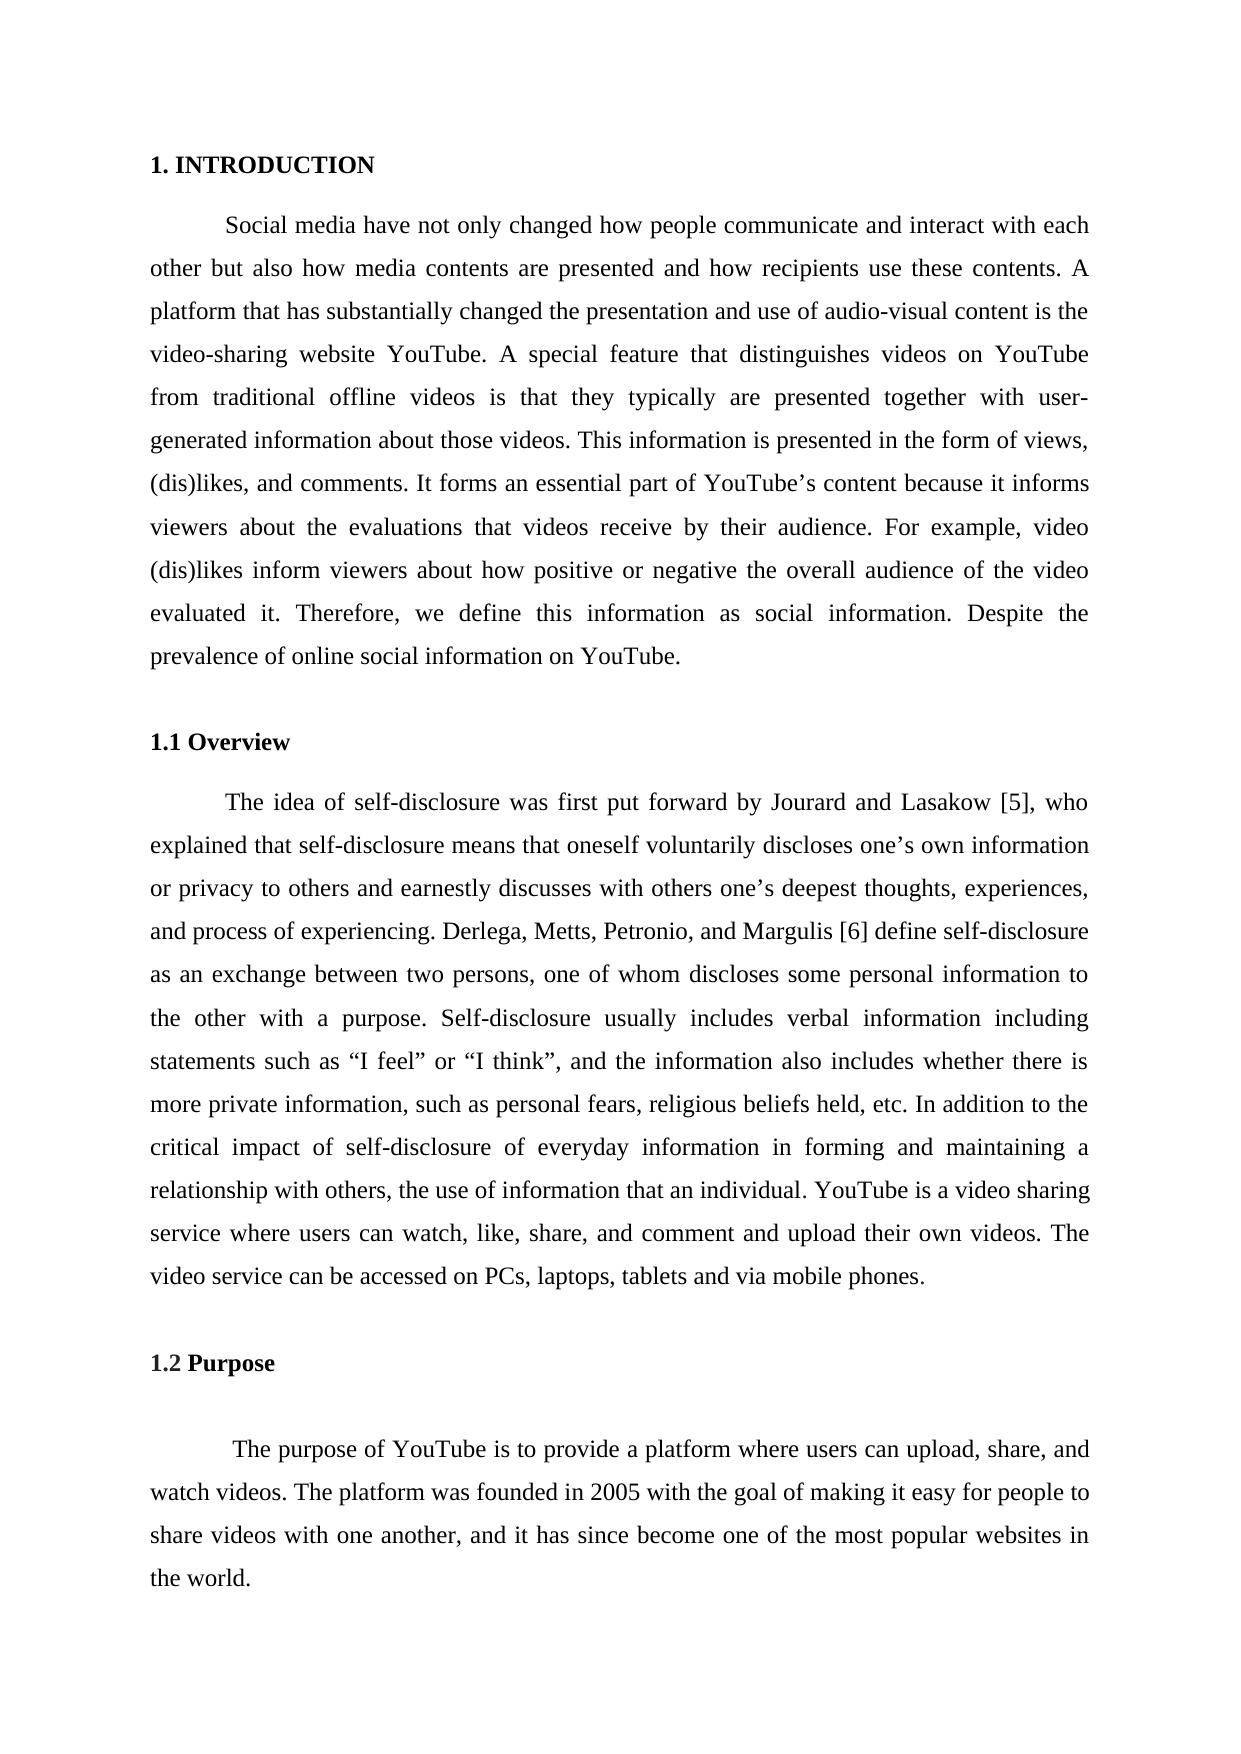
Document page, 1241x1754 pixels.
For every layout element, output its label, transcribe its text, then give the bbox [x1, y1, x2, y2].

text 1.1 Overview [150, 727, 1090, 756]
text The purpose of YouTube is to provide a platform where users can upload, share, and watch videos. The platform was founded in 2005 with the goal of making it easy for people to share videos with one another, and it has since become one of the most popular websites in the world. [150, 1434, 1090, 1592]
text 1. INTRODUCTION [150, 150, 1090, 179]
text The idea of self-disclosure was first put forward by Jourard and Lasakow [5], who explained that self-disclosure means that oneself voluntarily discloses one’s own information or privacy to others and earnestly discusses with others one’s deepest thoughts, experiences, and process of experiencing. Derlega, Metts, Petronio, and Margulis [6] define self-disclosure as an exchange between two persons, one of whom discloses some personal information to the other with a purpose. Self-disclosure usually includes verbal information including statements such as “I feel” or “I think”, and the information also includes whether there is more private information, such as personal fears, religious beliefs held, etc. In addition to the critical impact of self-disclosure of everyday information in forming and maintaining a relationship with others, the use of information that an individual. YouTube is a video sharing service where users can watch, like, share, and comment and upload their own videos. The video service can be accessed on PCs, laptops, tablets and via mobile phones. [150, 787, 1090, 1290]
text Social media have not only changed how people communicate and interact with each other but also how media contents are presented and how recipients use these contents. A platform that has substantially changed the presentation and use of audio-visual content is the video-sharing website YouTube. A special feature that distinguishes videos on YouTube from traditional offline videos is that they typically are presented together with user-generated information about those videos. This information is presented in the form of views, (dis)likes, and comments. It forms an essential part of YouTube’s content because it informs viewers about the evaluations that videos receive by their audience. For example, video (dis)likes inform viewers about how positive or negative the overall audience of the video evaluated it. Therefore, we define this information as social information. Despite the prevalence of online social information on YouTube. [150, 210, 1090, 670]
text 1.2 Purpose [187, 1348, 1090, 1376]
